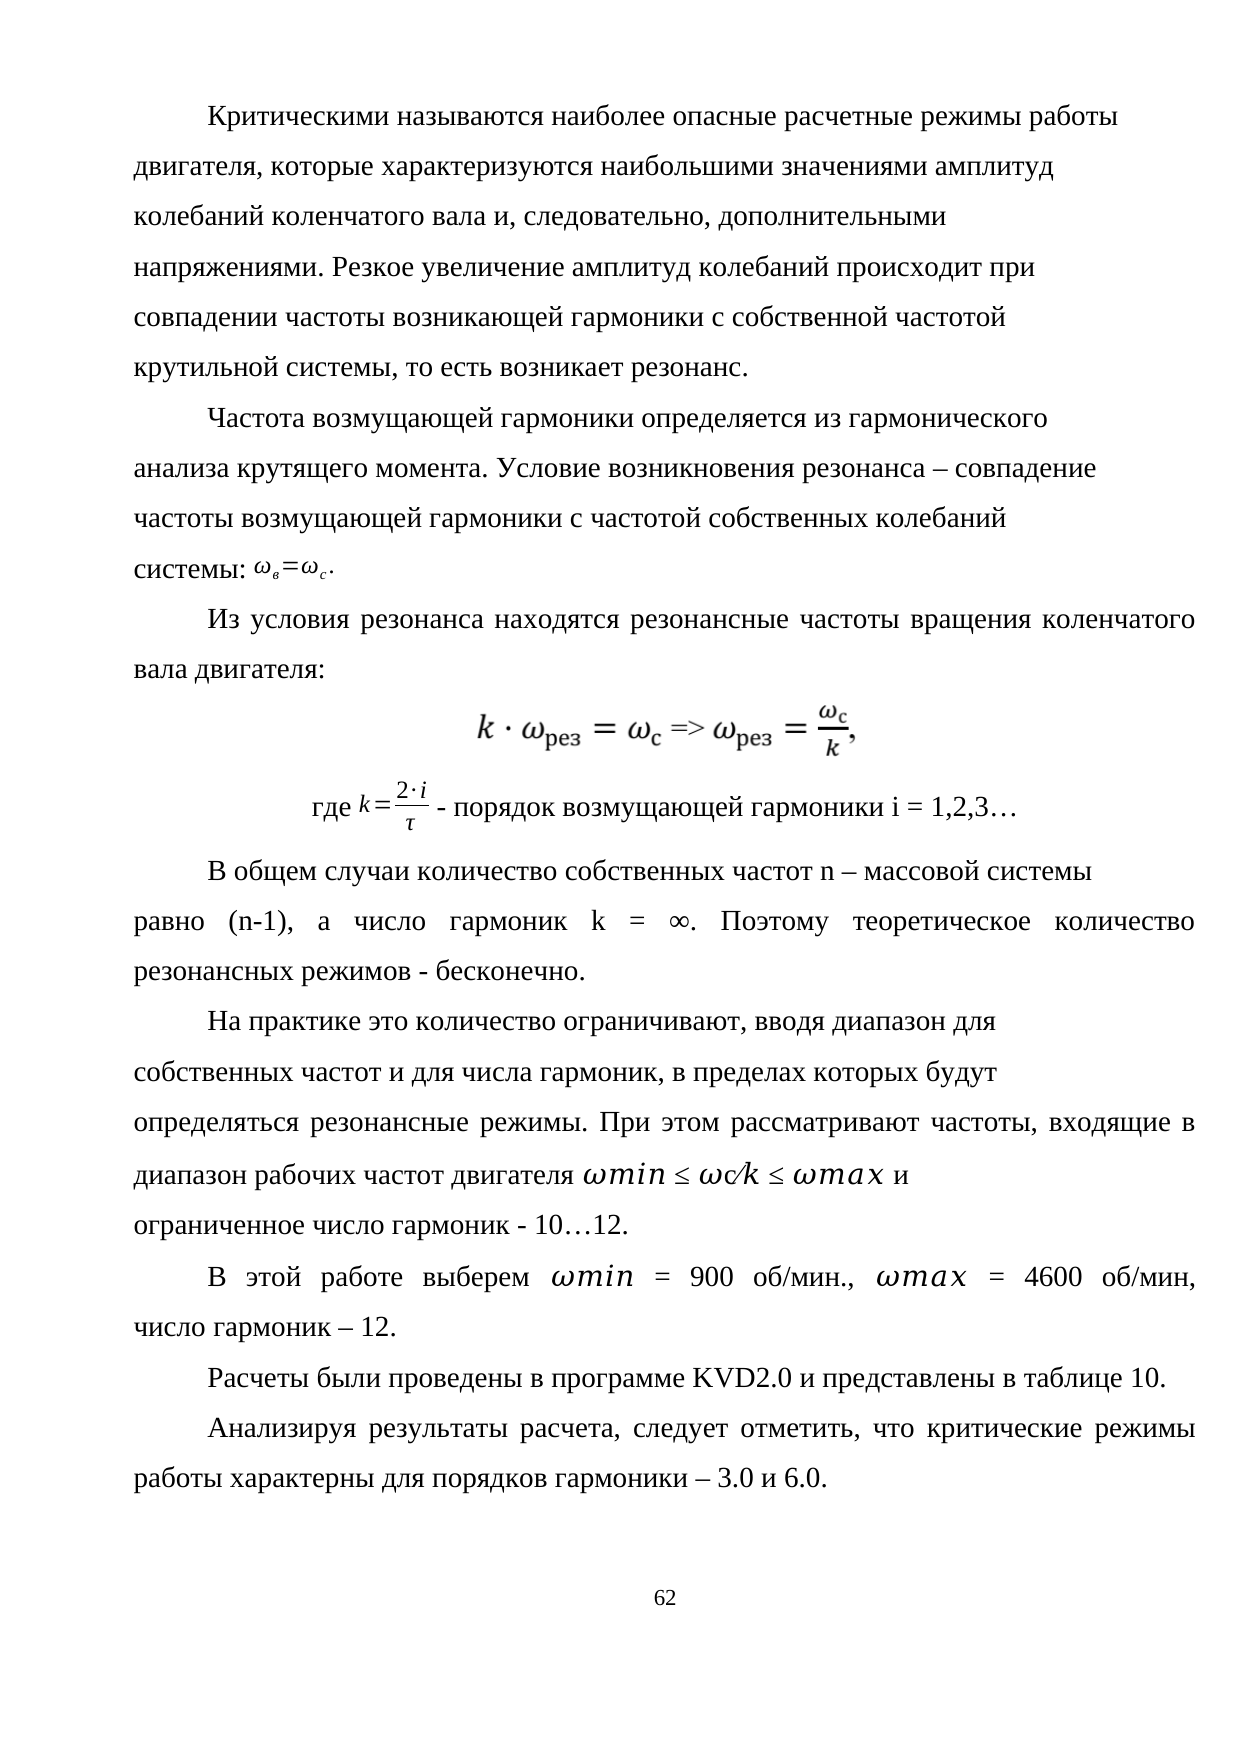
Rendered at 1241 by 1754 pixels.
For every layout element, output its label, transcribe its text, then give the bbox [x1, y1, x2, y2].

text В общем случаи количество собственных частот n – массовой системы равно (n-1), а число гармоник k = ∞. Поэтому теоретическое количество резонансных режимов - бесконечно. [133, 853, 1196, 987]
text На практике это количество ограничивают, вводя диапазон для собственных частот и для числа гармоник, в пределах которых будут определяться резонансные режимы. При этом рассматривают частоты, входящие в диапазон рабочих частот двигателя 𝜔𝑚𝑖𝑛 ≤ 𝜔с⁄𝑘 ≤ 𝜔𝑚𝑎𝑥 и ограниченное число гармоник - 10…12. [133, 1003, 1196, 1241]
text Частота возмущающей гармоники определяется из гармонического анализа крутящего момента. Условие возникновения резонанса – совпадение частоты возмущающей гармоники с частотой собственных колебаний системы: [133, 400, 1196, 584]
text В этой работе выберем 𝜔𝑚𝑖𝑛 = 900 об/мин., 𝜔𝑚𝑎𝑥 = 4600 об/мин, число гармоник – 12. [133, 1257, 1196, 1343]
text Из условия резонанса находятся резонансные частоты вращения коленчатого вала двигателя: [133, 601, 1196, 685]
text Анализируя результаты расчета, следует отметить, что критические режимы работы характерны для порядков гармоники – 3.0 и 6.0. [133, 1410, 1196, 1494]
picture [466, 701, 864, 764]
text где - порядок возмущающей гармоники i = 1,2,3… [133, 777, 1196, 836]
text Расчеты были проведены в программе KVD2.0 и представлены в таблице 10. [133, 1360, 1196, 1393]
text Критическими называются наиболее опасные расчетные режимы работы двигателя, которые характеризуются наибольшими значениями амплитуд колебаний коленчатого вала и, следовательно, дополнительными напряжениями. Резкое увеличение амплитуд колебаний происходит при совпадении частоты возникающей гармоники с собственной частотой крутильной системы, то есть возникает резонанс. [133, 98, 1196, 383]
